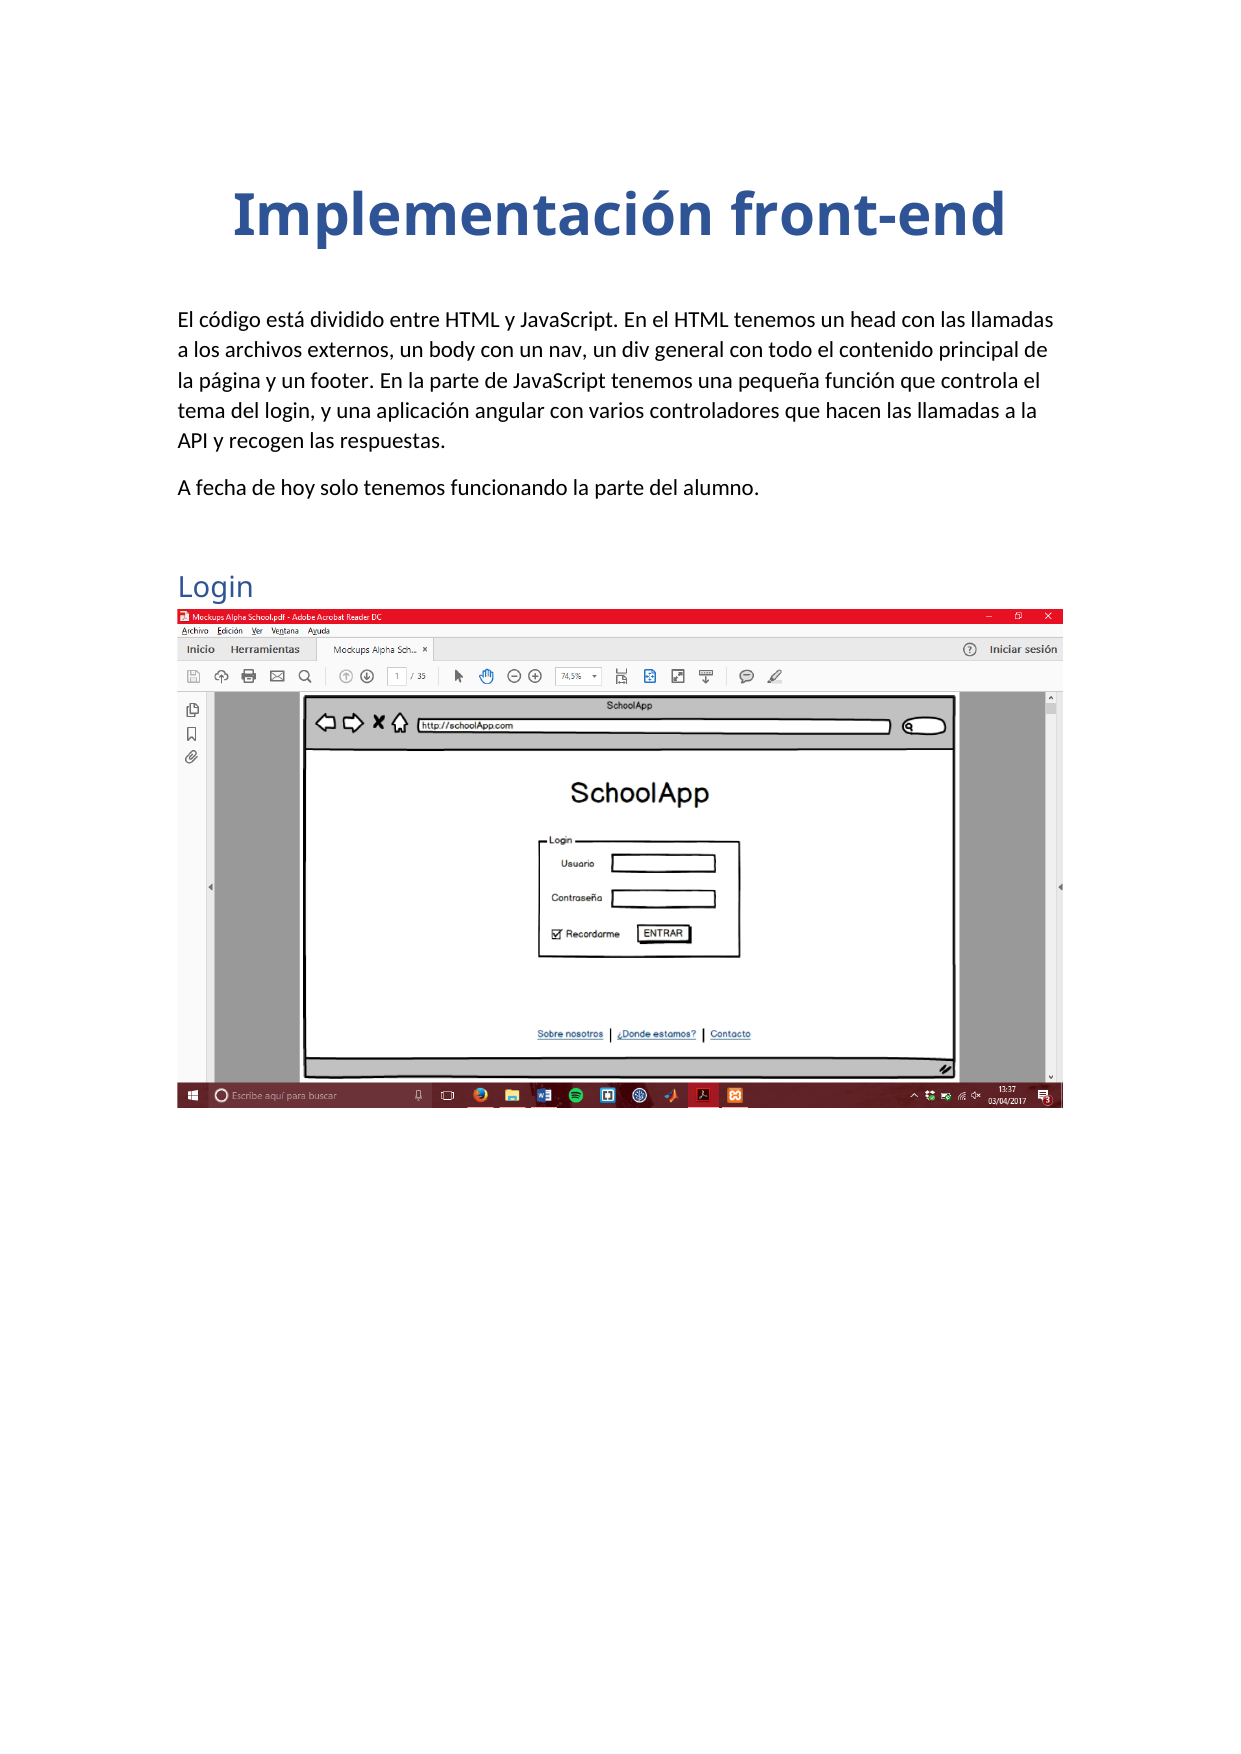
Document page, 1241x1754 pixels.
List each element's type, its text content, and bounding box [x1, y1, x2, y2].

subtitle Implementación front-end [177, 173, 1063, 252]
subtitle Login [177, 567, 1063, 606]
text El código está dividido entre HTML y JavaScript. En el HTML tenemos un head con las llamadas a los archivos externos, un body con un nav, un div general con todo el contenido principal de la página y un footer. En la parte de JavaScript tenemos una pequeña función que controla el tema del login, y una aplicación angular con varios controladores que hacen las llamadas a la API y recogen las respuestas. [177, 305, 1063, 454]
text A fecha de hoy solo tenemos funcionando la parte del alumno. [177, 473, 1063, 501]
picture [177, 609, 1063, 1108]
